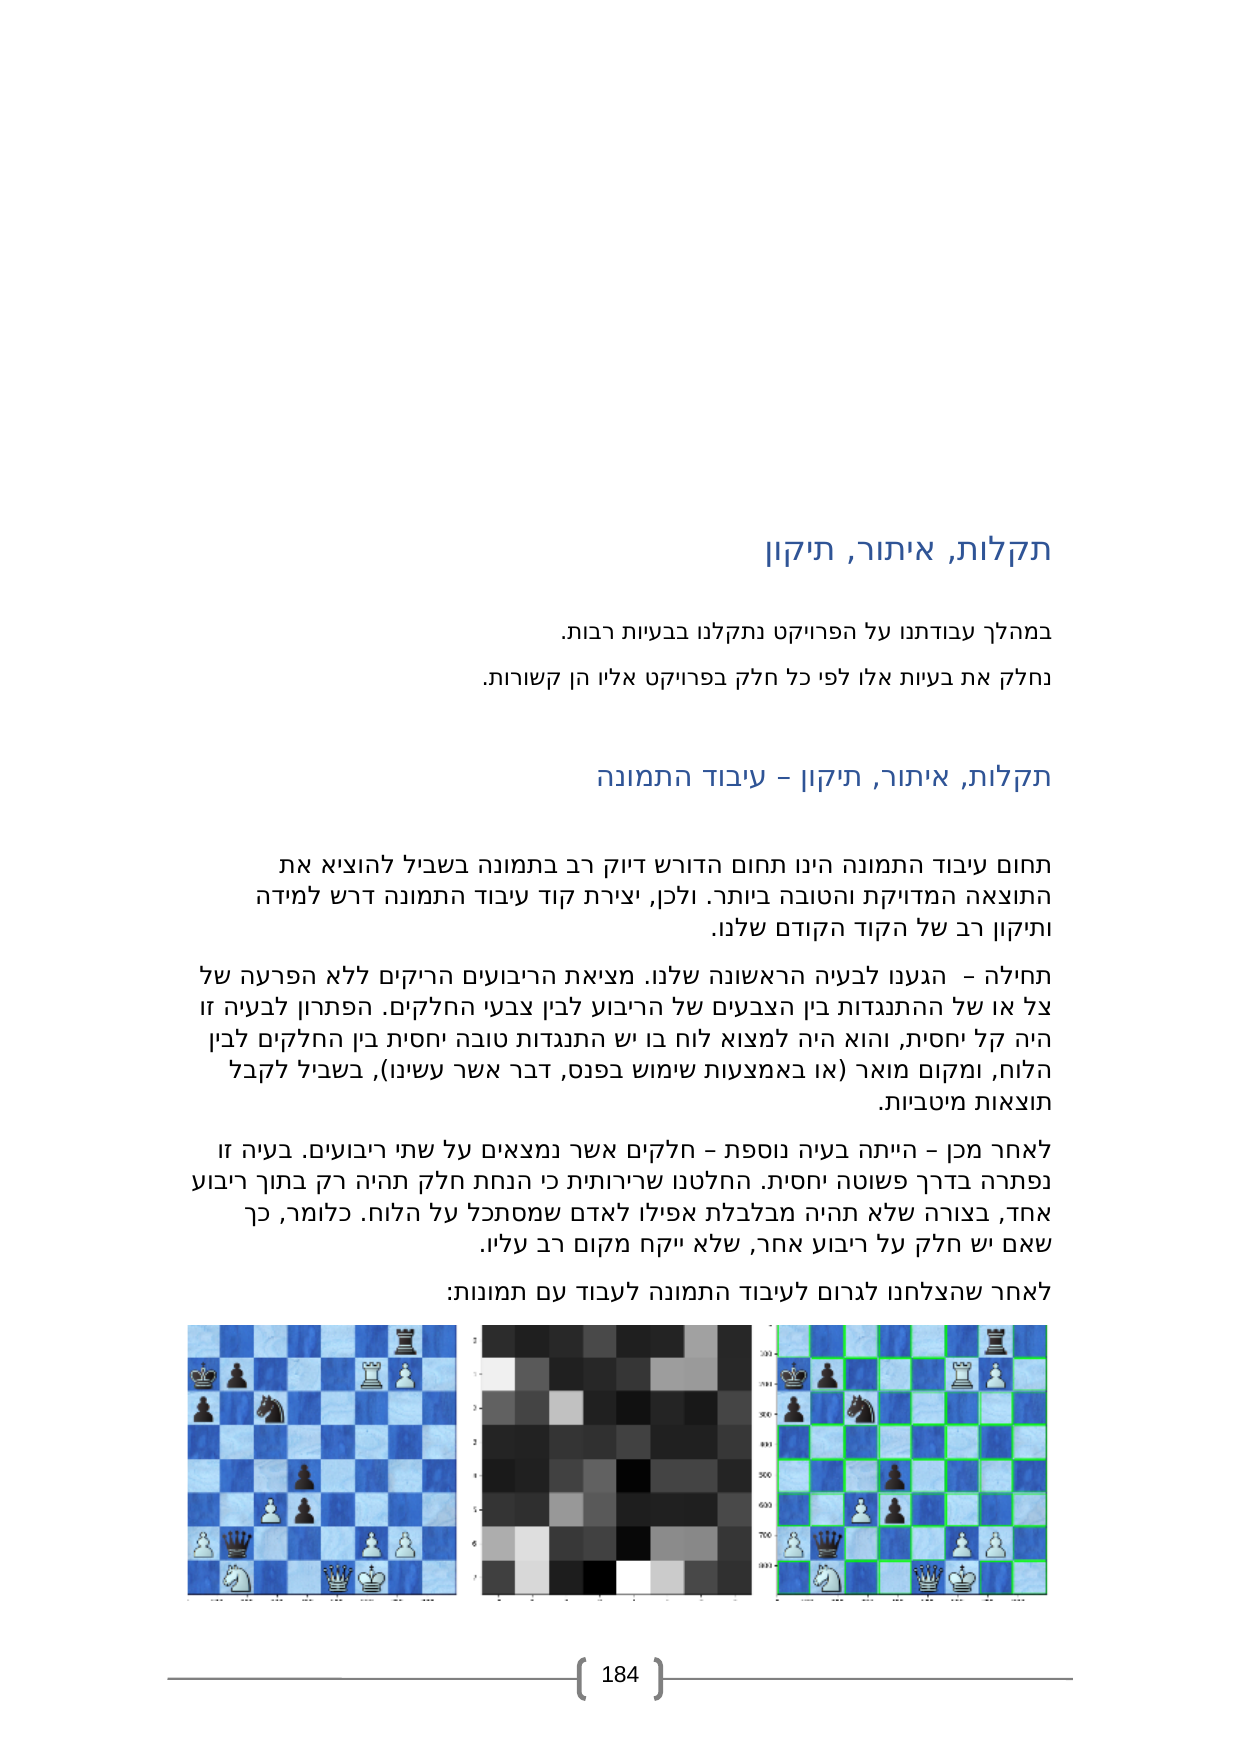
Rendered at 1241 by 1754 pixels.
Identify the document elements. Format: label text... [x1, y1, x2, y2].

subtitle תקלות, איתור, תיקון – עיבוד התמונה [187, 760, 1053, 794]
text במהלך עבודתנו על הפרויקט נתקלנו בבעיות רבות. [187, 618, 1053, 645]
text נחלק את בעיות אלו לפי כל חלק בפרויקט אליו הן קשורות. [187, 664, 1053, 691]
picture [187, 1325, 1053, 1601]
text תחום עיבוד התמונה הינו תחום הדורש דיוק רב בתמונה בשביל להוציא את התוצאה המדויקת והטובה ביותר. ולכן, יצירת קוד עיבוד התמונה דרש למידה ותיקון רב של הקוד הקודם שלנו. [187, 850, 1053, 942]
text לאחר שהצלחנו לגרום לעיבוד התמונה לעבוד עם תמונות: [187, 1277, 1053, 1307]
text תחילה – הגענו לבעיה הראשונה שלנו. מציאת הריבועים הריקים ללא הפרעה של צל או של ההתנגדות בין הצבעים של הריבוע לבין צבעי החלקים. הפתרון לבעיה זו היה קל יחסית, והוא היה למצוא לוח בו יש התנגדות טובה יחסית בין החלקים לבין הלוח, ומקום מואר (או באמצעות שימוש בפנס, דבר אשר עשינו), בשביל לקבל תוצאות מיטביות. [187, 961, 1053, 1116]
text לאחר מכן – הייתה בעיה נוספת – חלקים אשר נמצאים על שתי ריבועים. בעיה זו נפתרה בדרך פשוטה יחסית. החלטנו שרירותית כי הנחת חלק תהיה רק בתוך ריבוע אחד, בצורה שלא תהיה מבלבלת אפילו לאדם שמסתכל על הלוח. כלומר, כך שאם יש חלק על ריבוע אחר, שלא ייקח מקום רב עליו. [187, 1135, 1053, 1258]
subtitle תקלות, איתור, תיקון [187, 530, 1053, 569]
